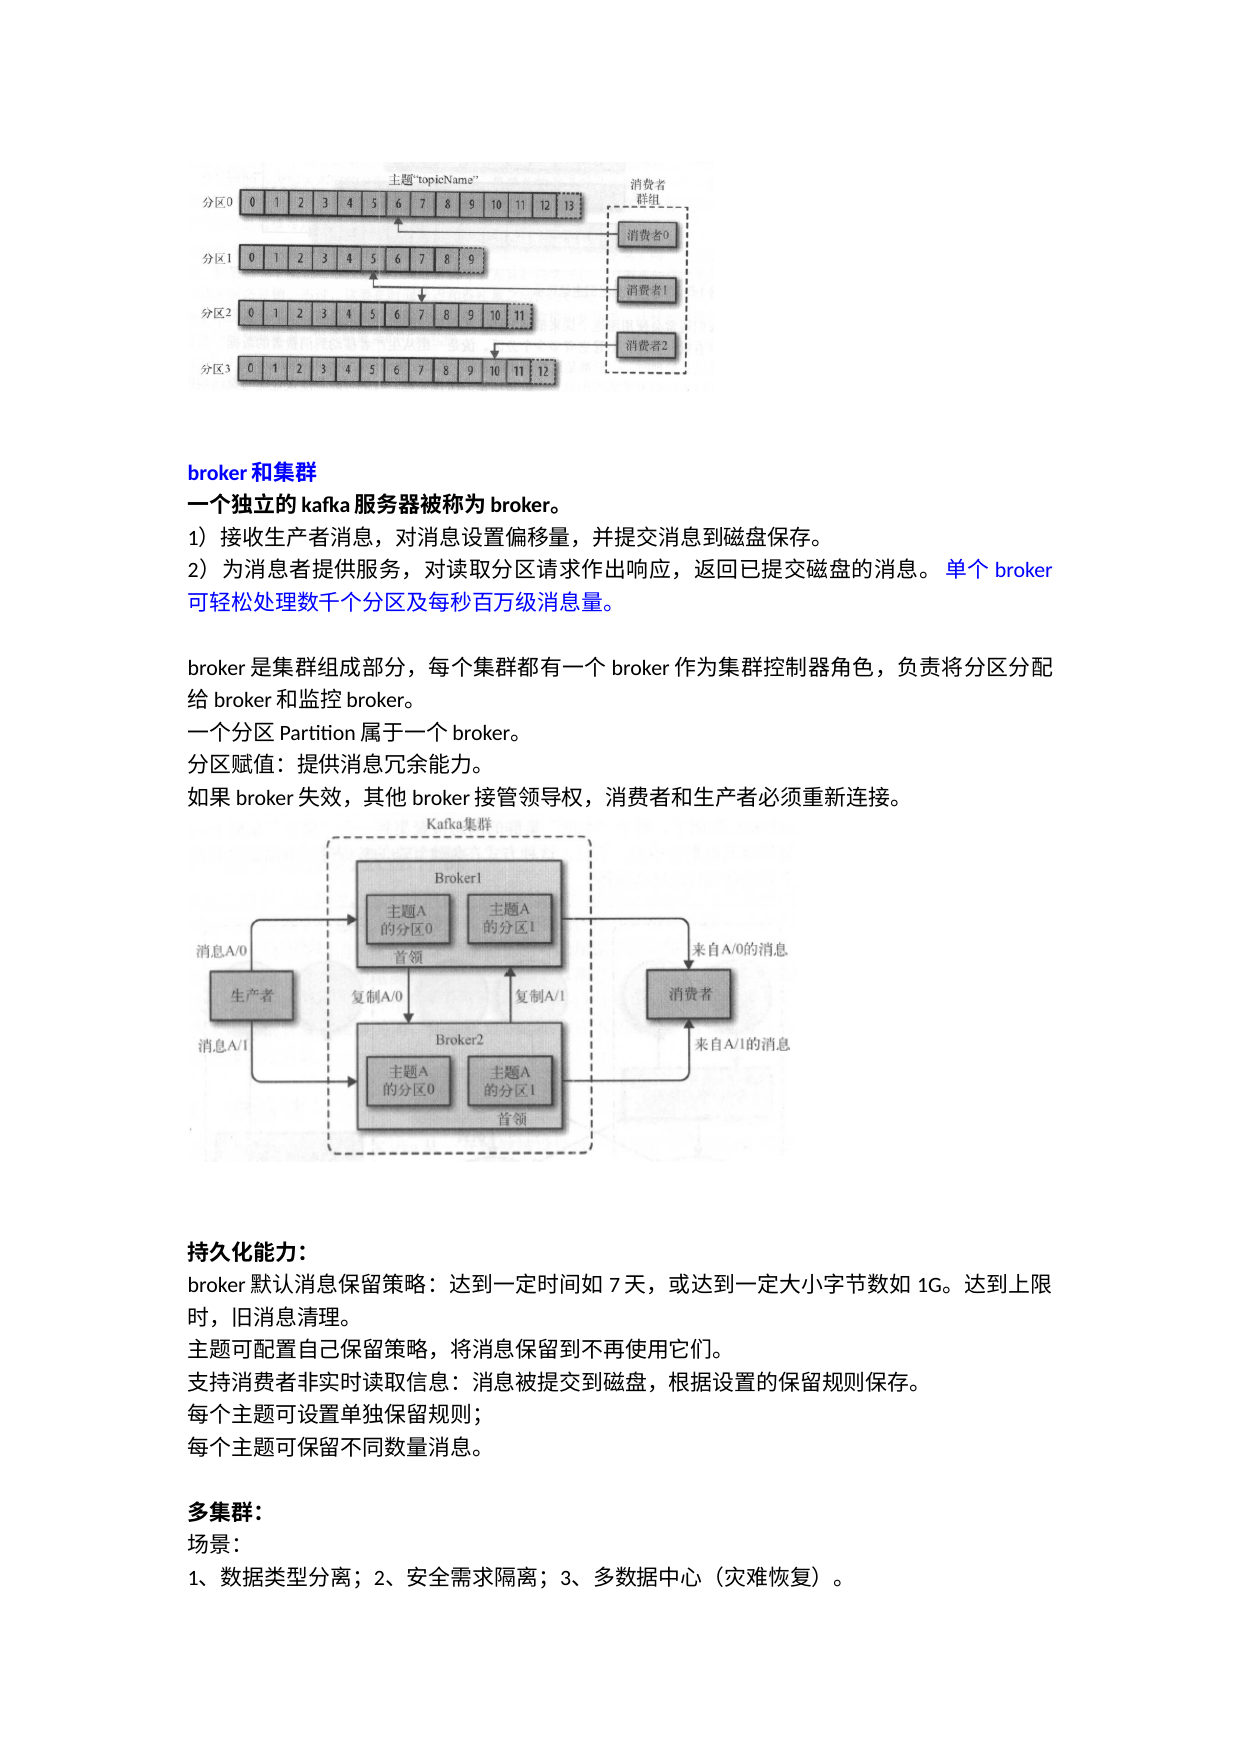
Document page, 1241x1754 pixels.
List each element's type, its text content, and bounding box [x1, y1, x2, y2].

text 场景： [187, 1527, 1053, 1559]
text 一个独立的kafka服务器被称为broker。 [187, 487, 1053, 519]
text 每个主题可设置单独保留规则； [187, 1397, 1053, 1429]
text 1）接收生产者消息，对消息设置偏移量，并提交消息到磁盘保存。 [187, 519, 1053, 552]
text broker是集群组成部分，每个集群都有一个broker作为集群控制器角色，负责将分区分配给broker和监控broker。 [187, 649, 1053, 714]
text broker默认消息保留策略：达到一定时间如7天，或达到一定大小字节数如1G。达到上限时，旧消息清理。 [187, 1267, 1053, 1332]
text 分区赋值：提供消息冗余能力。 [187, 747, 1053, 779]
picture [187, 162, 714, 392]
text 如果broker失效，其他broker接管领导权，消费者和生产者必须重新连接。 [187, 779, 1053, 812]
text broker和集群 [187, 454, 1053, 487]
list 数据类型分离；2、安全需求隔离；3、多数据中心（灾难恢复）。 [187, 1559, 1053, 1592]
text 2）为消息者提供服务，对读取分区请求作出响应，返回已提交磁盘的消息。单个broker可轻松处理数千个分区及每秒百万级消息量。 [187, 552, 1053, 617]
text 每个主题可保留不同数量消息。 [187, 1429, 1053, 1462]
text 主题可配置自己保留策略，将消息保留到不再使用它们。 [187, 1332, 1053, 1364]
text 支持消费者非实时读取信息：消息被提交到磁盘，根据设置的保留规则保存。 [187, 1364, 1053, 1397]
picture [187, 812, 797, 1162]
text 持久化能力： [187, 1234, 1053, 1267]
text 一个分区Partition属于一个broker。 [187, 714, 1053, 747]
text 多集群： [187, 1494, 1053, 1527]
